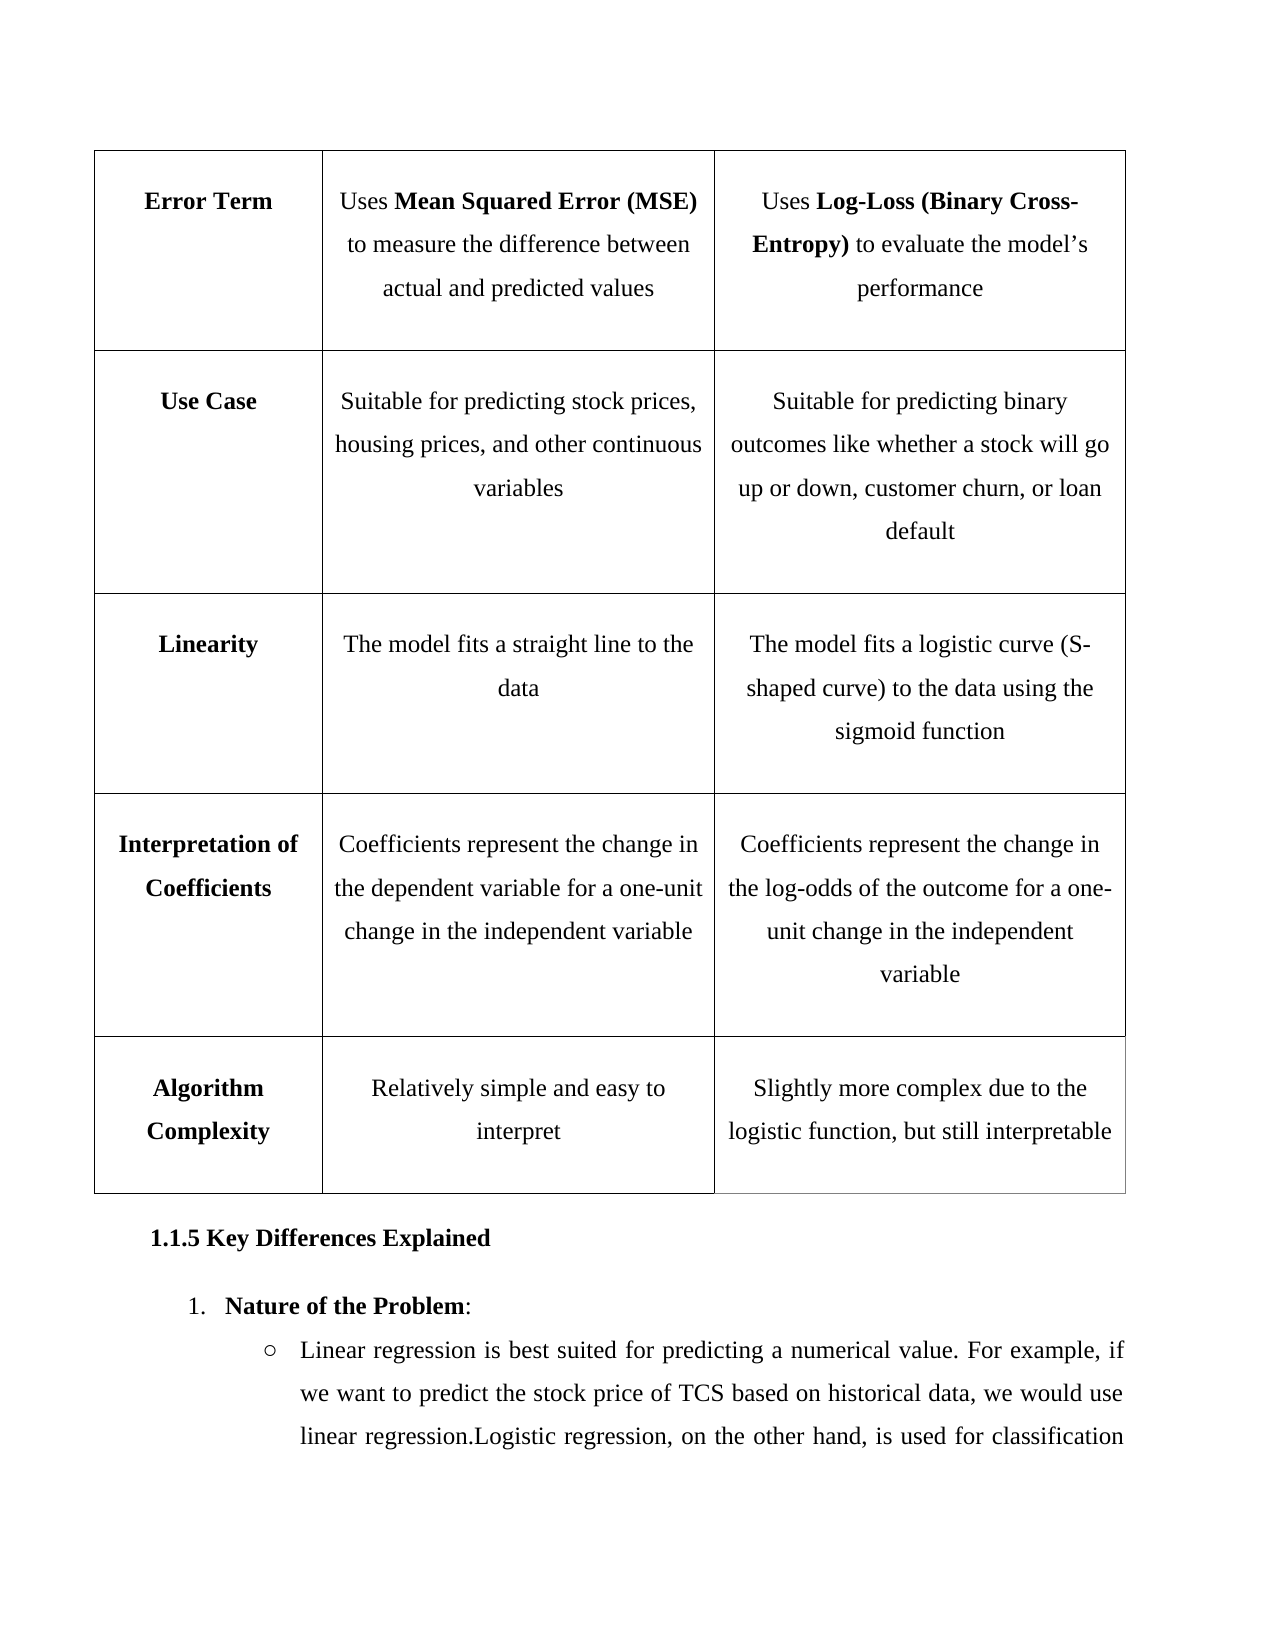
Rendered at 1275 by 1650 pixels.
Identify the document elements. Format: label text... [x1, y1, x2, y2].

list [262, 1334, 1125, 1450]
table_cell Interpretation of Coefficients [95, 794, 322, 1036]
table_cell Relatively simple and easy to interpret [323, 1037, 714, 1193]
table_cell Suitable for predicting stock prices, housing prices, and other continuous variables [323, 351, 714, 593]
table_cell Suitable for predicting binary outcomes like whether a stock will go up or down, customer churn, or loan default [715, 351, 1125, 593]
table_cell Uses Log-Loss (Binary Cross-Entropy) to evaluate the model’s performance [715, 151, 1125, 350]
table_cell Use Case [95, 351, 322, 593]
table_cell Error Term [95, 151, 322, 350]
table_cell Slightly more complex due to the logistic function, but still interpretable [715, 1037, 1125, 1193]
table_cell Uses Mean Squared Error (MSE) to measure the difference between actual and predicted values [323, 151, 714, 350]
table_cell Coefficients represent the change in the log-odds of the outcome for a one-unit change in the independent variable [715, 794, 1125, 1036]
table_cell Algorithm Complexity [95, 1037, 322, 1193]
subtitle 1.1.5 Key Differences Explained [150, 1223, 1125, 1252]
table_cell The model fits a logistic curve (S-shaped curve) to the data using the sigmoid function [715, 594, 1125, 793]
table_cell Coefficients represent the change in the dependent variable for a one-unit change in the independent variable [323, 794, 714, 1036]
table_cell The model fits a straight line to the data [323, 594, 714, 793]
list Nature of the Problem: [187, 1291, 1125, 1320]
table_cell Linearity [95, 594, 322, 793]
